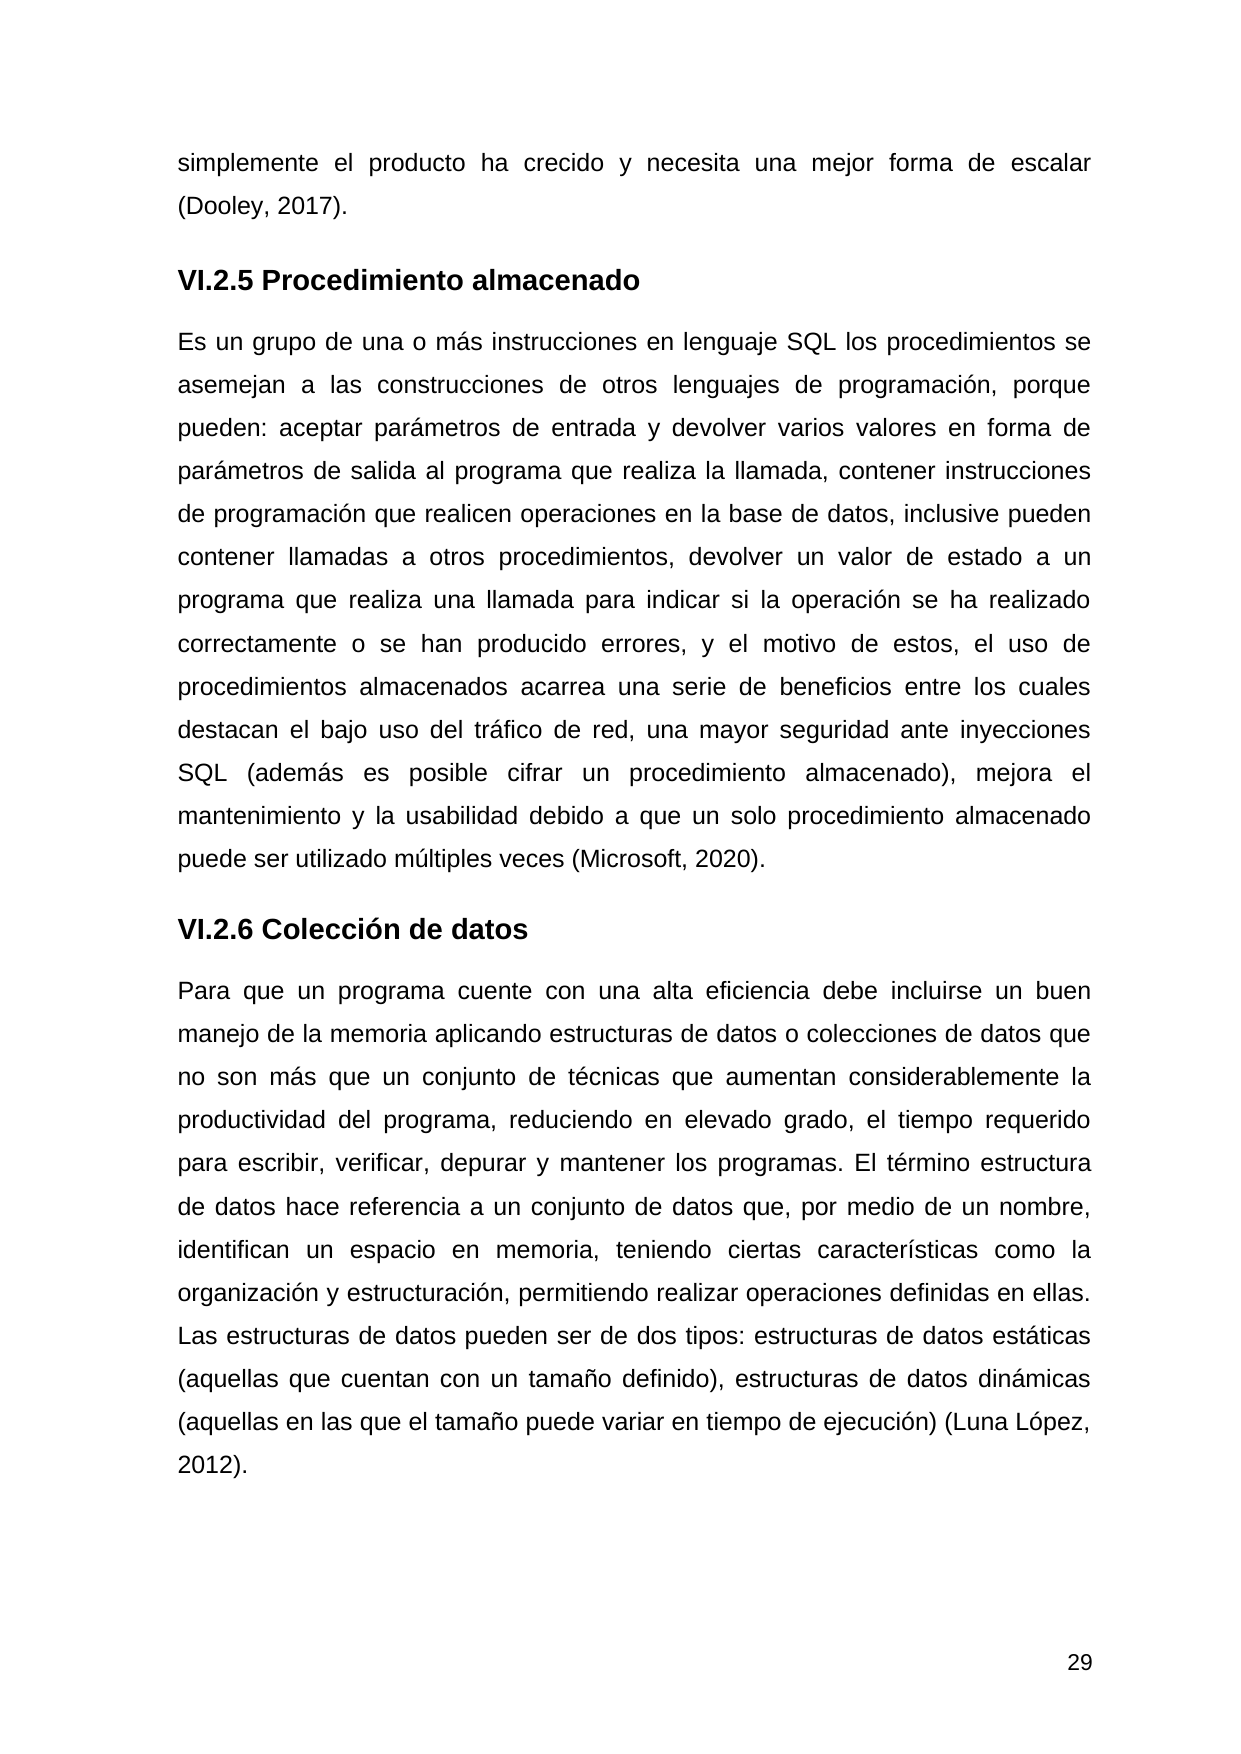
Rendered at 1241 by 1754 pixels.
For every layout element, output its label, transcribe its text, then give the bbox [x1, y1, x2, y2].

text VI.2.6 Colección de datos [177, 912, 1092, 946]
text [177, 148, 1092, 219]
subtitle VI.2.5 Procedimiento almacenado [177, 263, 1092, 297]
text Para que un programa cuente con una alta eficiencia debe incluirse un buen manejo de la memoria aplicando estructuras de datos o colecciones de datos que no son más que un conjunto de técnicas que aumentan considerablemente la productividad del programa, reduciendo en elevado grado, el tiempo requerido para escribir, verificar, depurar y mantener los programas. El término estructura de datos hace referencia a un conjunto de datos que, por medio de un nombre, identifican un espacio en memoria, teniendo ciertas características como la organización y estructuración, permitiendo realizar operaciones definidas en ellas. Las estructuras de datos pueden ser de dos tipos: estructuras de datos estáticas (aquellas que cuentan con un tamaño definido), estructuras de datos dinámicas (aquellas en las que el tamaño puede variar en tiempo de ejecución) (Luna López, 2012). [177, 976, 1092, 1479]
text Es un grupo de una o más instrucciones en lenguaje SQL los procedimientos se asemejan a las construcciones de otros lenguajes de programación, porque pueden: aceptar parámetros de entrada y devolver varios valores en forma de parámetros de salida al programa que realiza la llamada, contener instrucciones de programación que realicen operaciones en la base de datos, inclusive pueden contener llamadas a otros procedimientos, devolver un valor de estado a un programa que realiza una llamada para indicar si la operación se ha realizado correctamente o se han producido errores, y el motivo de estos, el uso de procedimientos almacenados acarrea una serie de beneficios entre los cuales destacan el bajo uso del tráfico de red, una mayor seguridad ante inyecciones SQL (además es posible cifrar un procedimiento almacenado), mejora el mantenimiento y la usabilidad debido a que un solo procedimiento almacenado puede ser utilizado múltiples veces (Microsoft, 2020). [177, 327, 1092, 873]
